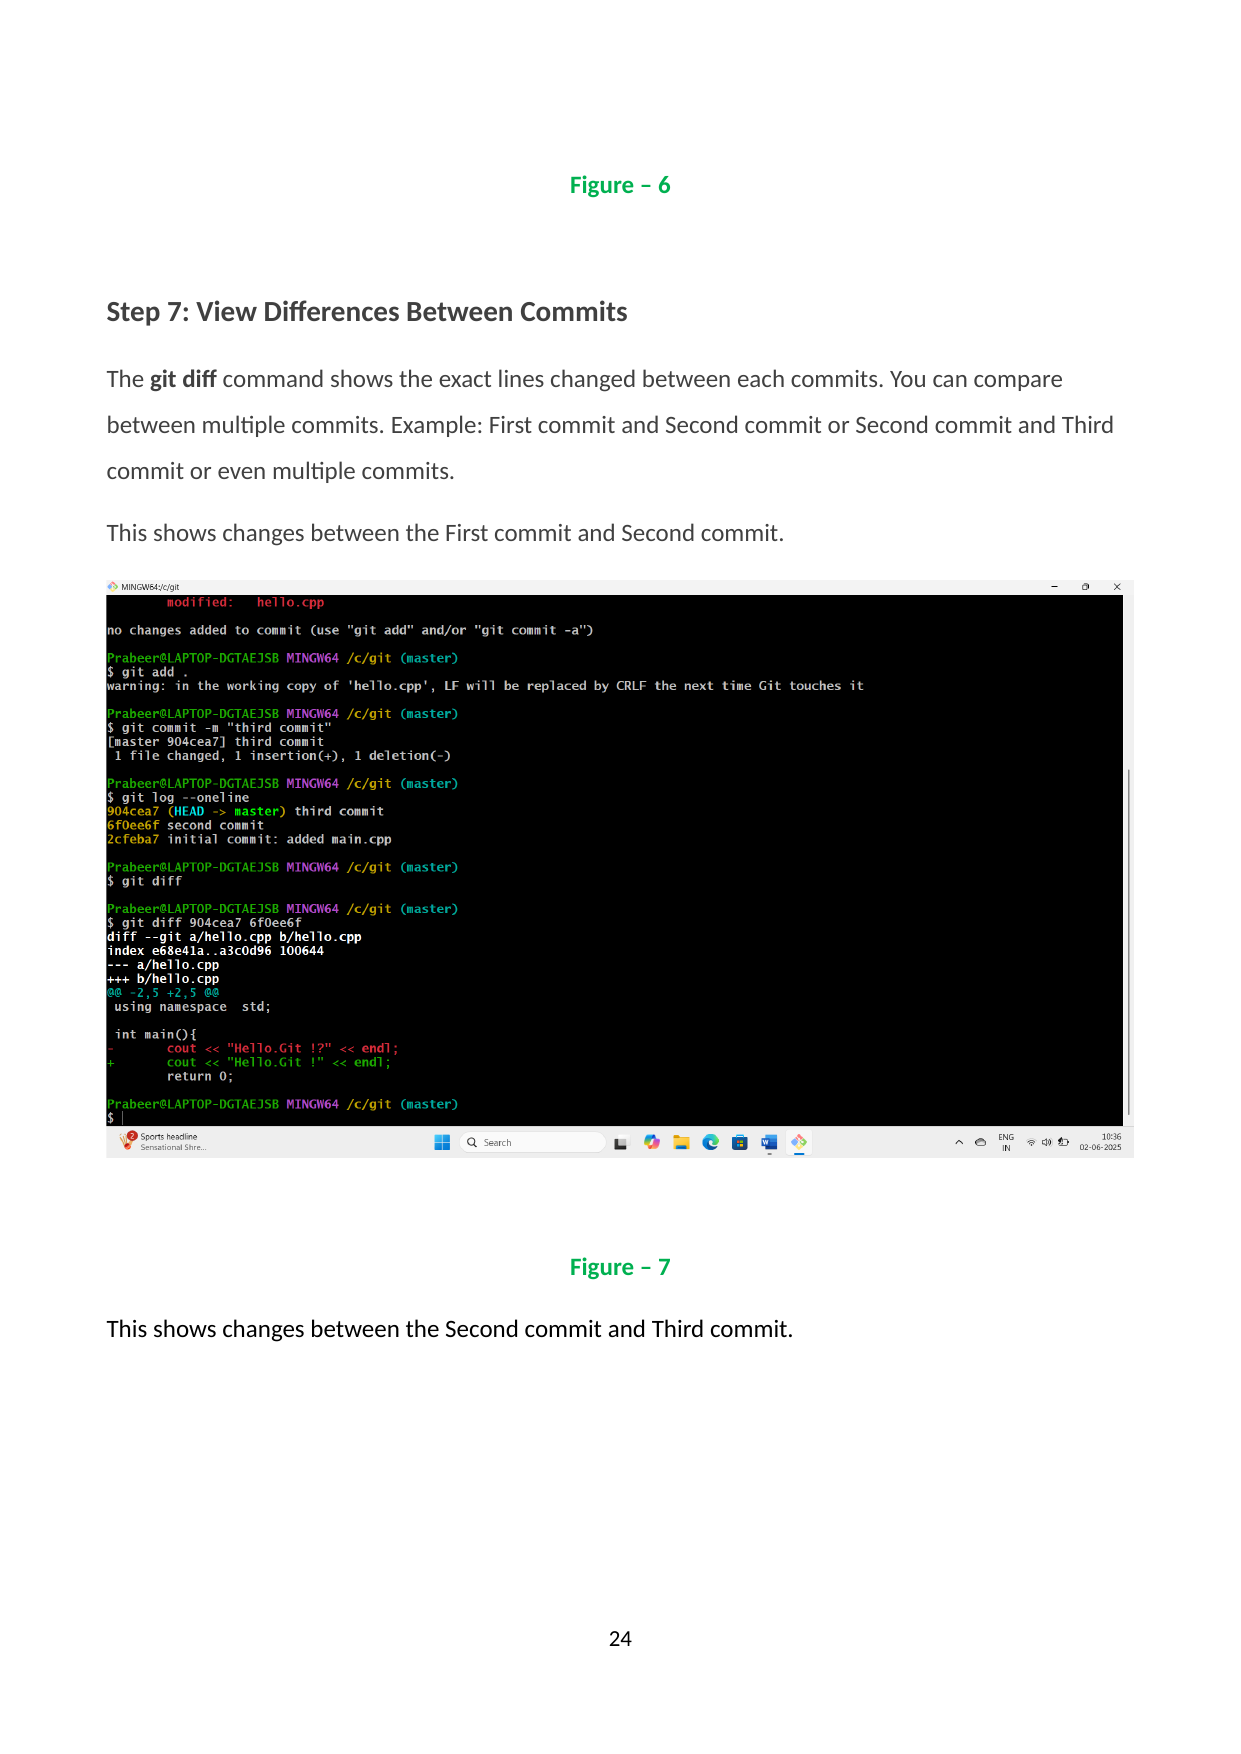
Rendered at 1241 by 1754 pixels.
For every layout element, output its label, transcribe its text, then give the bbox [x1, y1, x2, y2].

text This shows changes between the Second commit and Third commit. [106, 1313, 1134, 1344]
text Figure – 7 [106, 1251, 1134, 1281]
text Step 7: View Differences Between Commits [106, 293, 1134, 329]
text This shows changes between the First commit and Second commit. [106, 517, 1134, 548]
text Figure – 6 [106, 169, 1134, 199]
picture [106, 580, 1134, 1158]
text The git diff command shows the exact lines changed between each commits. You can compare between multiple commits. Example: First commit and Second commit or Second commit and Third commit or even multiple commits. [106, 364, 1134, 486]
